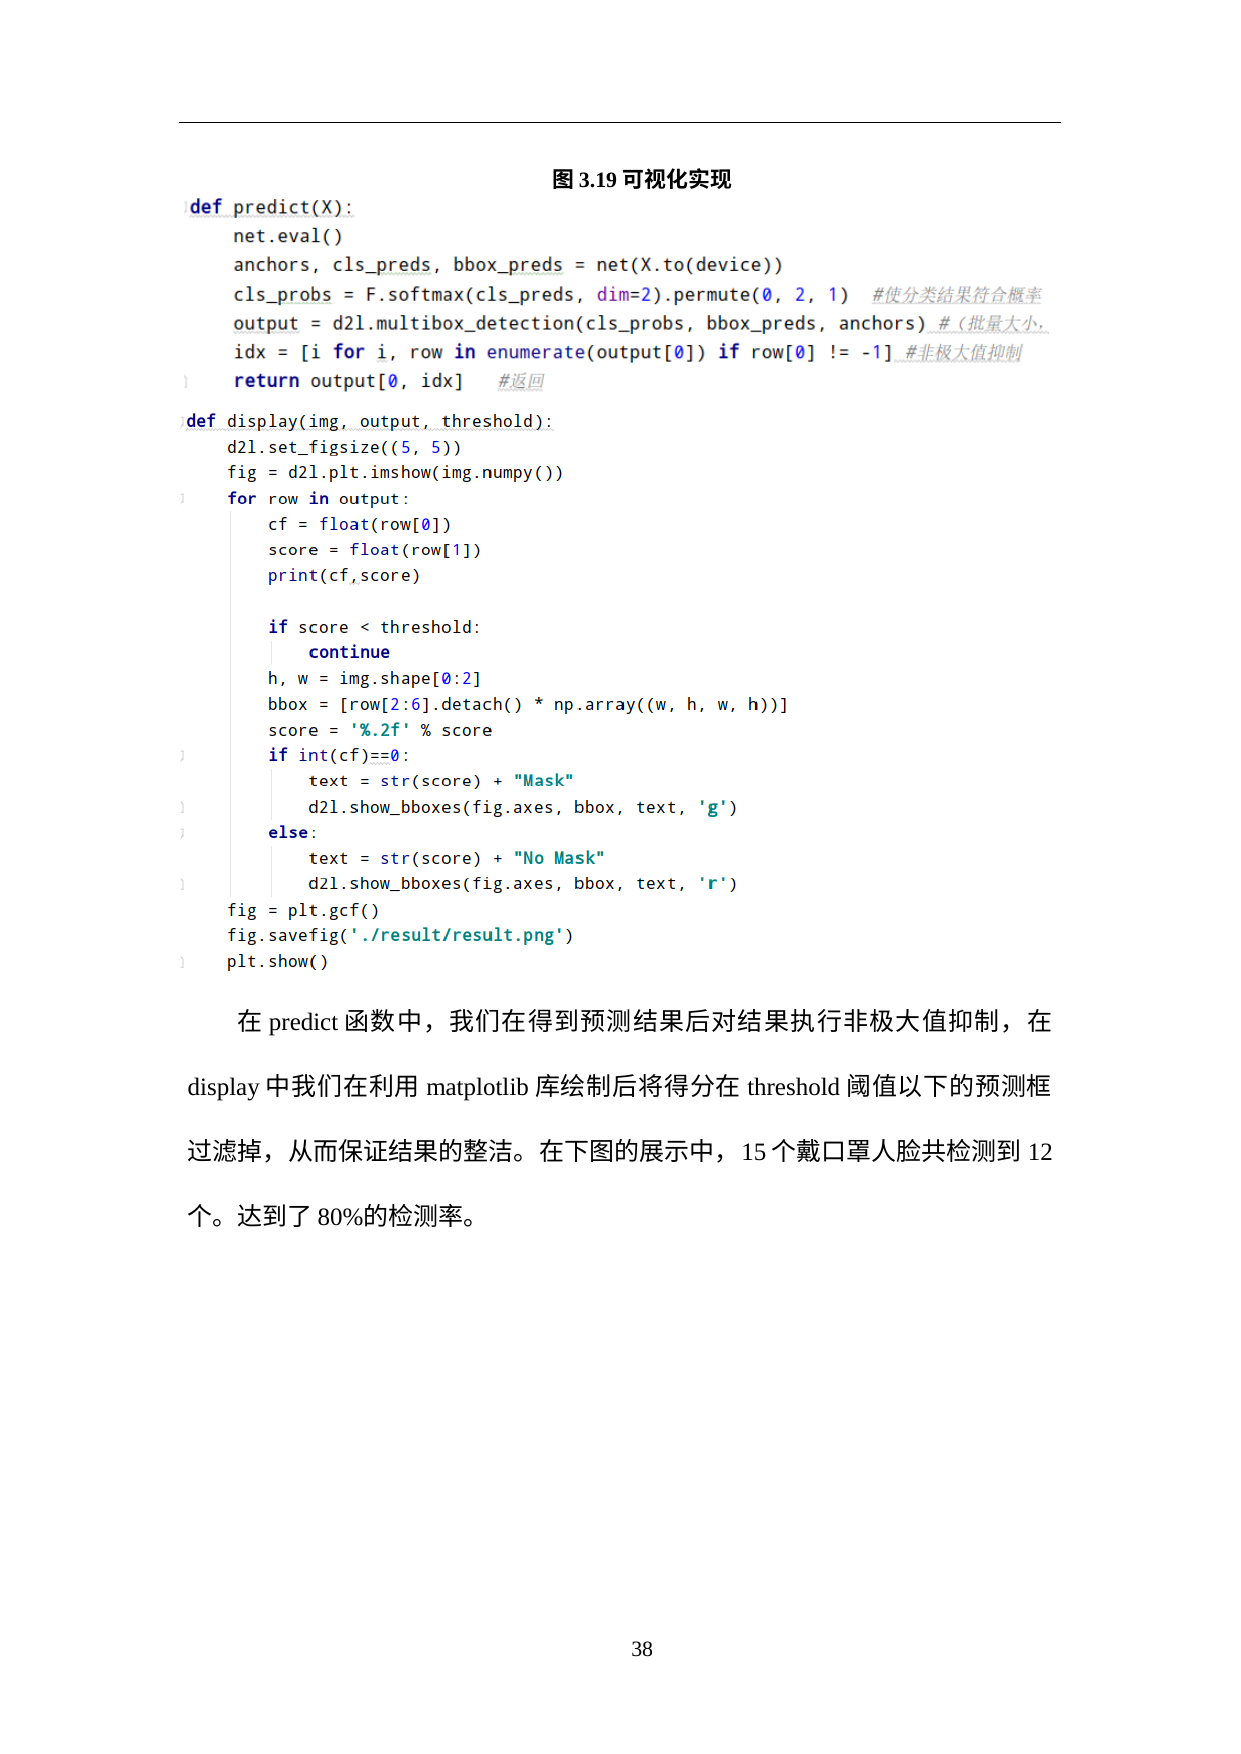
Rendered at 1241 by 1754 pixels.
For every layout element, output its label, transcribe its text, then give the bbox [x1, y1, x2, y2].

text 图3.19 可视化实现 [187, 162, 1053, 194]
picture [184, 198, 1049, 407]
picture [180, 409, 845, 972]
